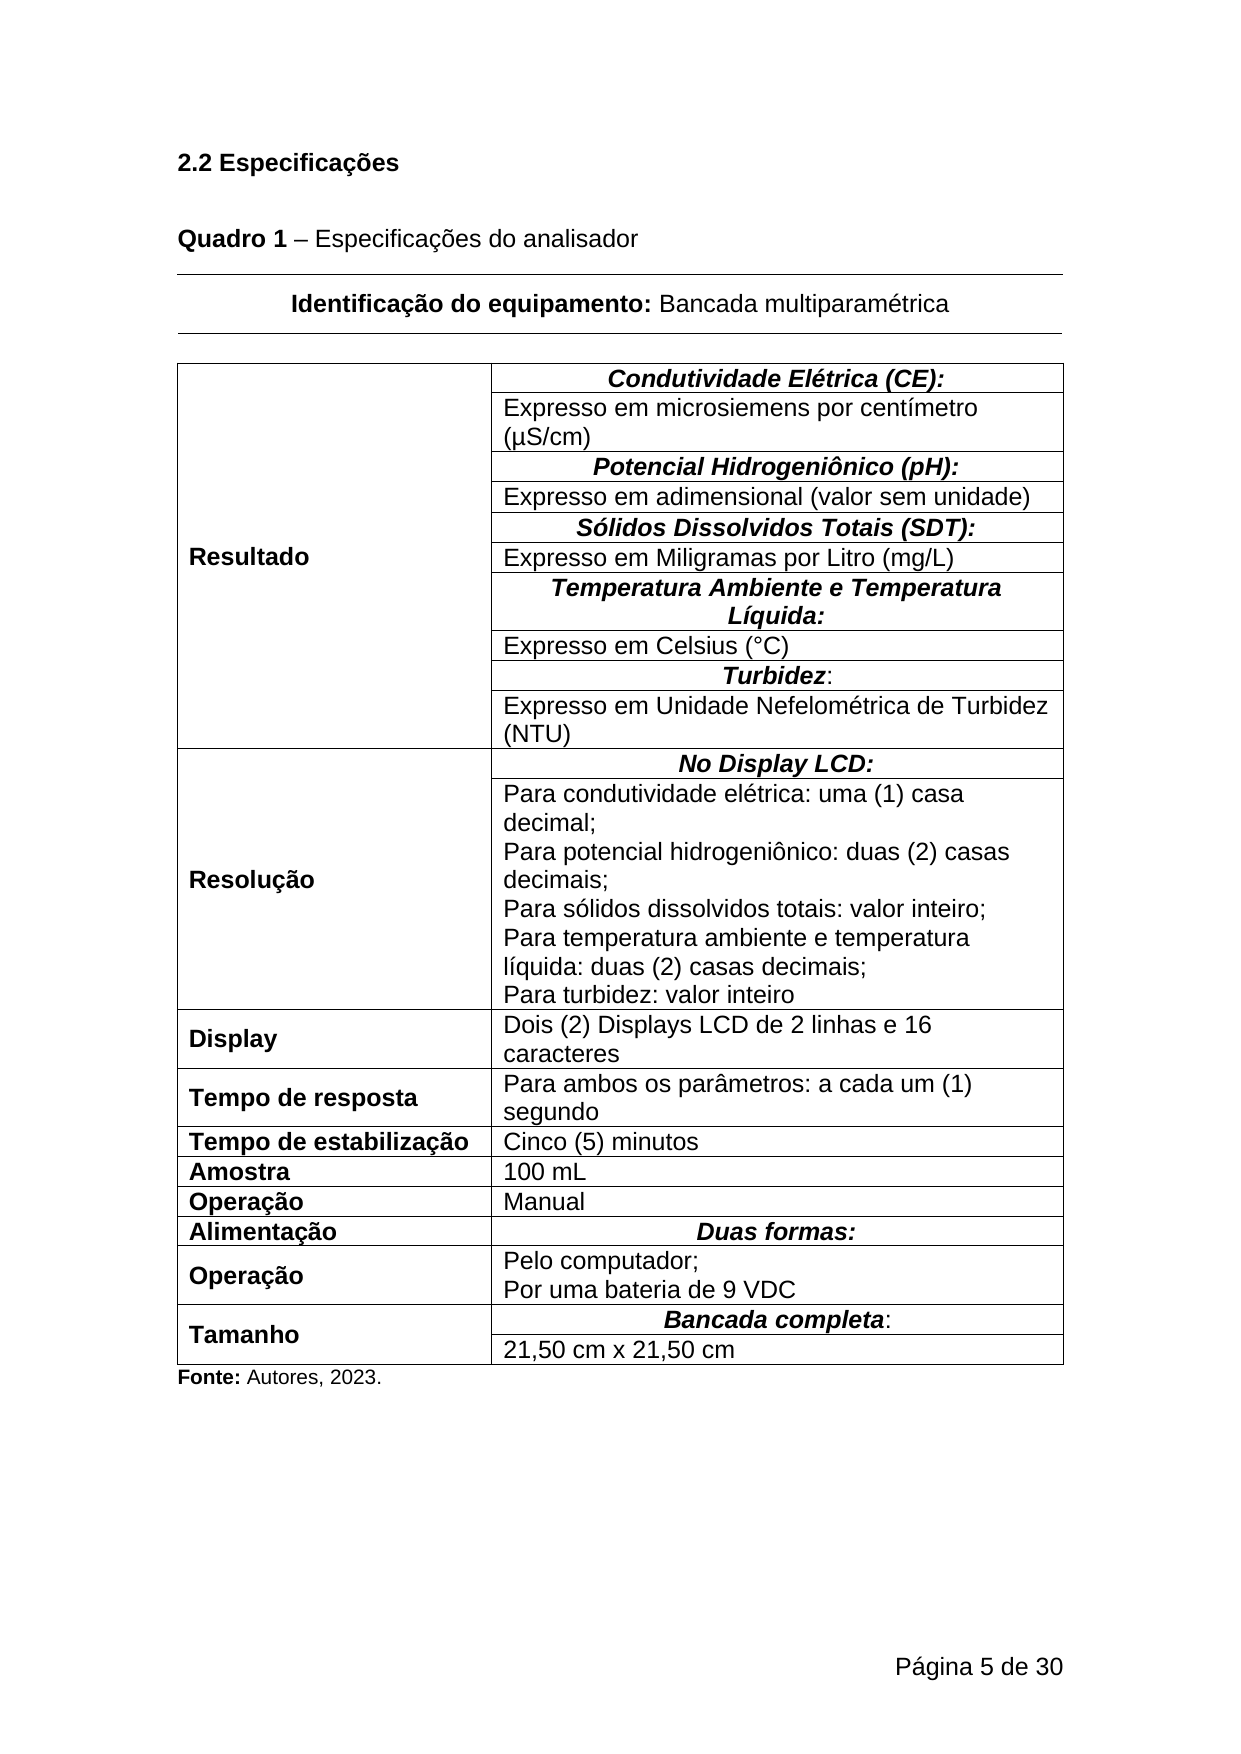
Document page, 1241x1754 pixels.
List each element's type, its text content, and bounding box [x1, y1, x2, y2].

table_cell Display [178, 1010, 491, 1068]
table_cell Condutividade Elétrica (CE): [492, 364, 1063, 392]
table_cell Tempo de estabilização [178, 1127, 491, 1156]
table_cell Para condutividade elétrica: uma (1) casa decimal; Para potencial hidrogeniônico: duas (2) casas decimais; Para sólidos dissolvidos totais: valor inteiro; Para temperatura ambiente e temperatura líquida: duas (2) casas decimais; Para turbidez: valor inteiro [492, 779, 1063, 1009]
table_cell Expresso em Unidade Nefelométrica de Turbidez (NTU) [492, 691, 1063, 748]
table_cell Expresso em Celsius (°C) [492, 631, 1063, 660]
table_cell Operação [178, 1187, 491, 1216]
table_cell No Display LCD: [492, 749, 1063, 778]
table_cell Bancada completa: [492, 1305, 1063, 1334]
table_cell Expresso em Miligramas por Litro (mg/L) [492, 543, 1063, 572]
table_cell Potencial Hidrogeniônico (pH): [492, 452, 1063, 481]
table_cell Manual [492, 1187, 1063, 1216]
table_cell Operação [178, 1246, 491, 1304]
table_cell Sólidos Dissolvidos Totais (SDT): [492, 513, 1063, 542]
table_cell Dois (2) Displays LCD de 2 linhas e 16 caracteres [492, 1010, 1063, 1068]
text Fonte: Autores, 2023. [177, 1365, 1063, 1388]
table_cell Resultado [178, 364, 491, 748]
table_cell Cinco (5) minutos [492, 1127, 1063, 1156]
table_cell Para ambos os parâmetros: a cada um (1) segundo [492, 1069, 1063, 1126]
table_cell Expresso em adimensional (valor sem unidade) [492, 482, 1063, 512]
table_cell Pelo computador; Por uma bateria de 9 VDC [492, 1246, 1063, 1304]
table_cell Tempo de resposta [178, 1069, 491, 1126]
table_cell Amostra [178, 1157, 491, 1186]
text Quadro 1 – Especificações do analisador [177, 224, 1063, 253]
table_cell Duas formas: [492, 1217, 1063, 1245]
table_cell Resolução [178, 749, 491, 1009]
table_cell [177, 333, 1063, 362]
table_cell Tamanho [178, 1305, 491, 1363]
table_cell 21,50 cm x 21,50 cm [492, 1335, 1063, 1363]
table_cell Alimentação [178, 1217, 491, 1245]
table_cell Expresso em microsiemens por centímetro (µS/cm) [492, 393, 1063, 451]
table_cell Temperatura Ambiente e Temperatura Líquida: [492, 573, 1063, 630]
table_cell 100 mL [492, 1157, 1063, 1186]
table_cell Turbidez: [492, 661, 1063, 690]
table_header Identificação do equipamento: Bancada multiparamétrica [177, 275, 1063, 333]
subtitle 2.2 Especificações [177, 148, 1063, 176]
